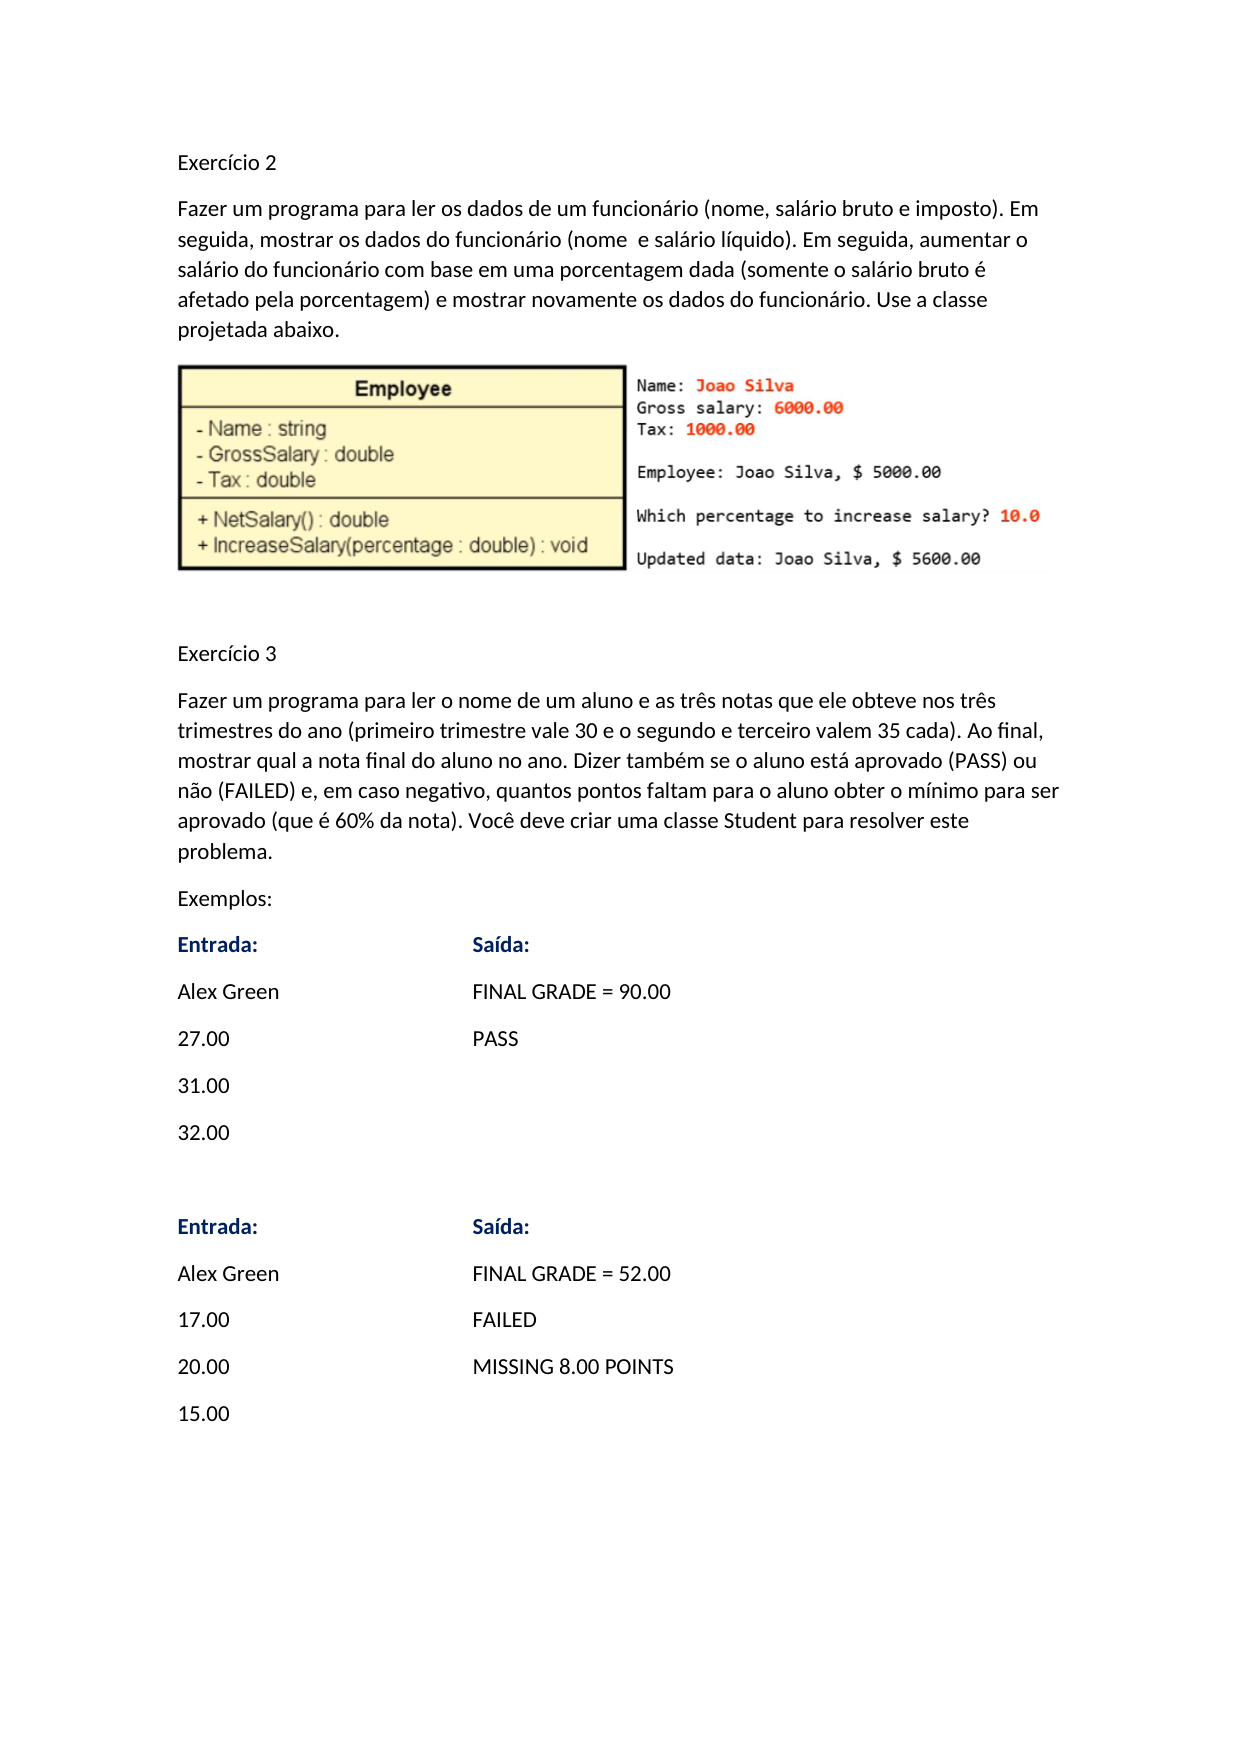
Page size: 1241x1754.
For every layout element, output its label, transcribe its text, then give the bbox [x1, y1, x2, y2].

text Alex Green FINAL GRADE = 90.00 [177, 977, 1063, 1005]
text Entrada: Saída: [177, 931, 1063, 958]
text 32.00 [177, 1118, 1063, 1146]
text Exercício 2 [177, 148, 1063, 176]
text 27.00 PASS [177, 1024, 1063, 1052]
picture [633, 374, 1048, 574]
text Fazer um programa para ler o nome de um aluno e as três notas que ele obteve nos três trimestres do ano (primeiro trimestre vale 30 e o segundo e terceiro valem 35 cada). Ao final, mostrar qual a nota final do aluno no ano. Dizer também se o aluno está aprovado (PASS) ou não (FAILED) e, em caso negativo, quantos pontos faltam para o aluno obter o mínimo para ser aprovado (que é 60% da nota). Você deve criar uma classe Student para resolver este problema. [177, 686, 1063, 865]
text Exemplos: [177, 884, 1063, 912]
text 17.00 FAILED [177, 1306, 1063, 1333]
text Exercício 3 [177, 639, 1063, 667]
text Alex Green FINAL GRADE = 52.00 [177, 1259, 1063, 1287]
text 31.00 [177, 1071, 1063, 1099]
picture [177, 362, 628, 574]
text 20.00 MISSING 8.00 POINTS [177, 1352, 1063, 1380]
text Fazer um programa para ler os dados de um funcionário (nome, salário bruto e imposto). Em seguida, mostrar os dados do funcionário (nome e salário líquido). Em seguida, aumentar o salário do funcionário com base em uma porcentagem dada (somente o salário bruto é afetado pela porcentagem) e mostrar novamente os dados do funcionário. Use a classe projetada abaixo. [177, 194, 1063, 343]
text 15.00 [177, 1399, 1063, 1427]
text Entrada: Saída: [177, 1212, 1063, 1240]
